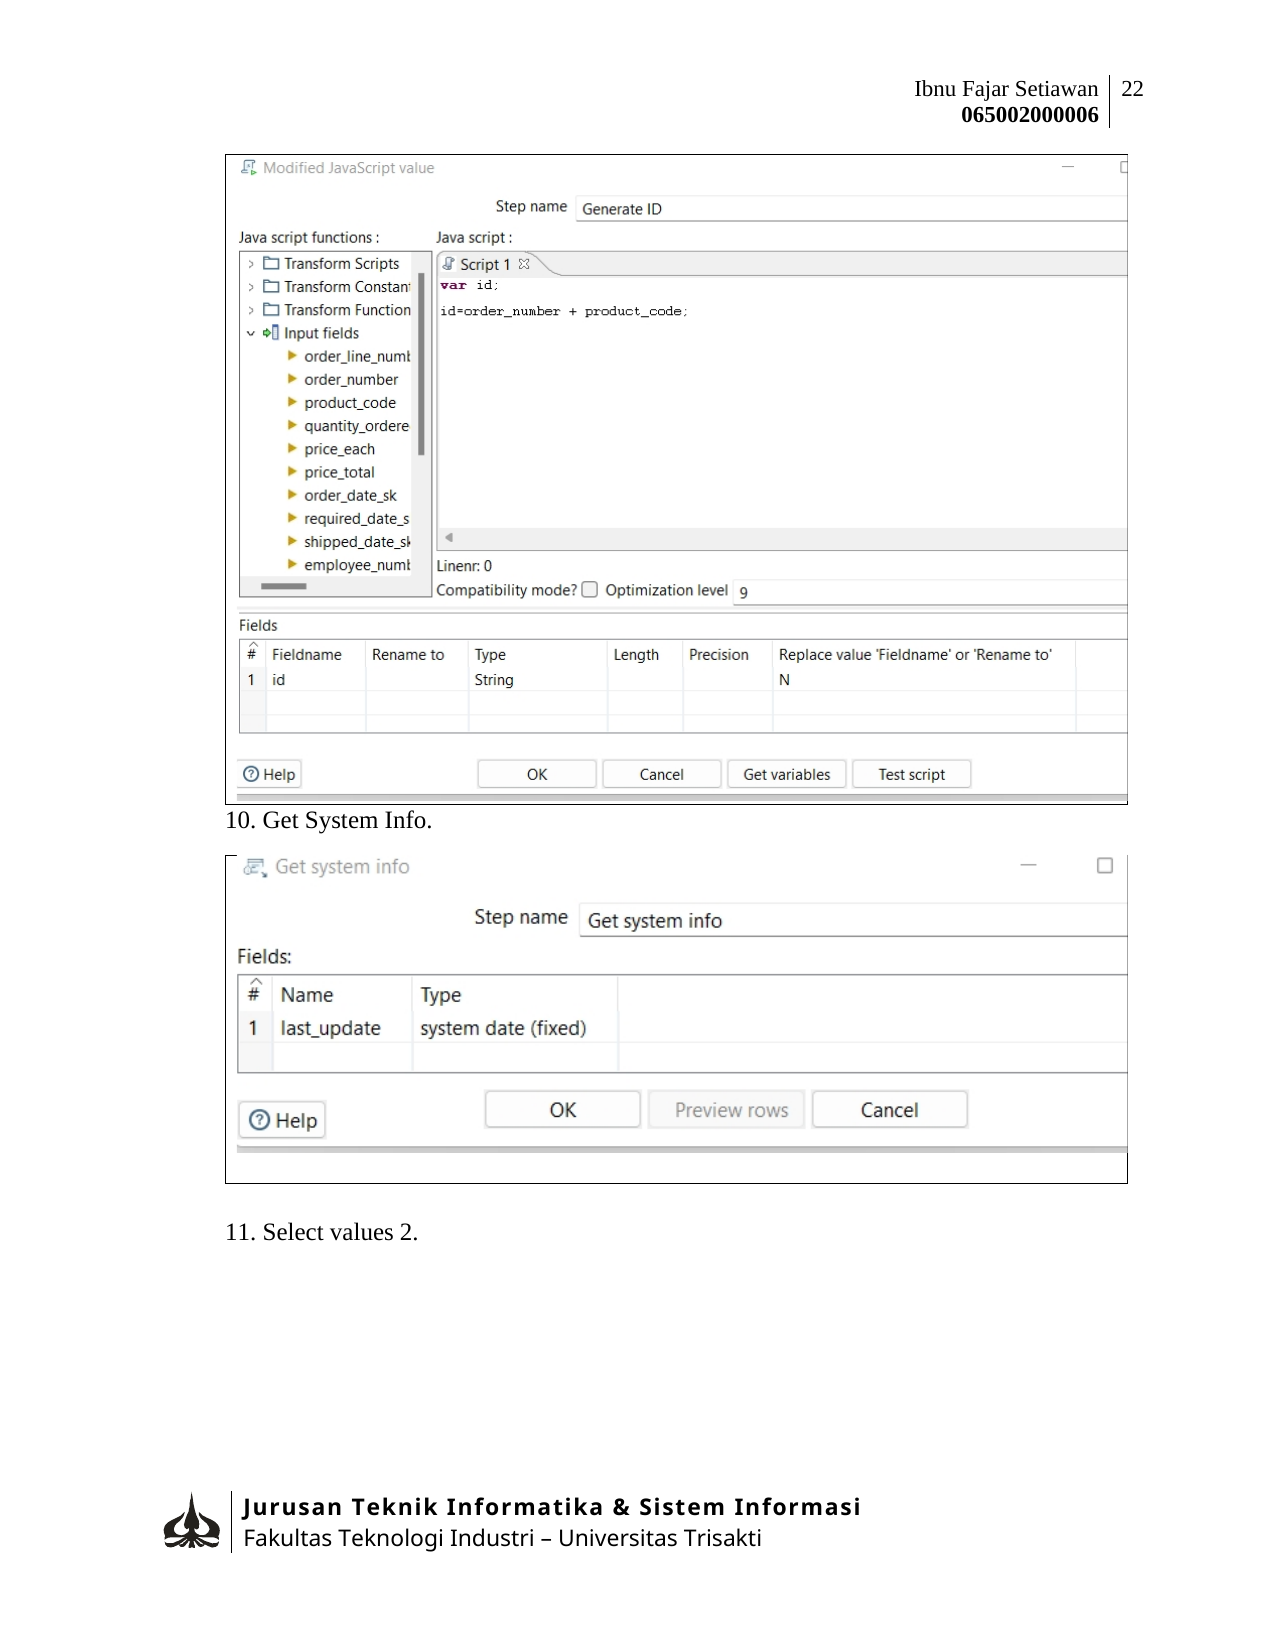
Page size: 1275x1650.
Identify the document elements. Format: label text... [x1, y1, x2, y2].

table_header [226, 856, 1127, 1182]
list 10. Get System Info. [225, 805, 1125, 834]
list 11. Select values 2. [225, 1217, 1125, 1245]
picture [236, 155, 1128, 801]
table_header [226, 155, 1127, 804]
picture [236, 855, 1128, 1153]
